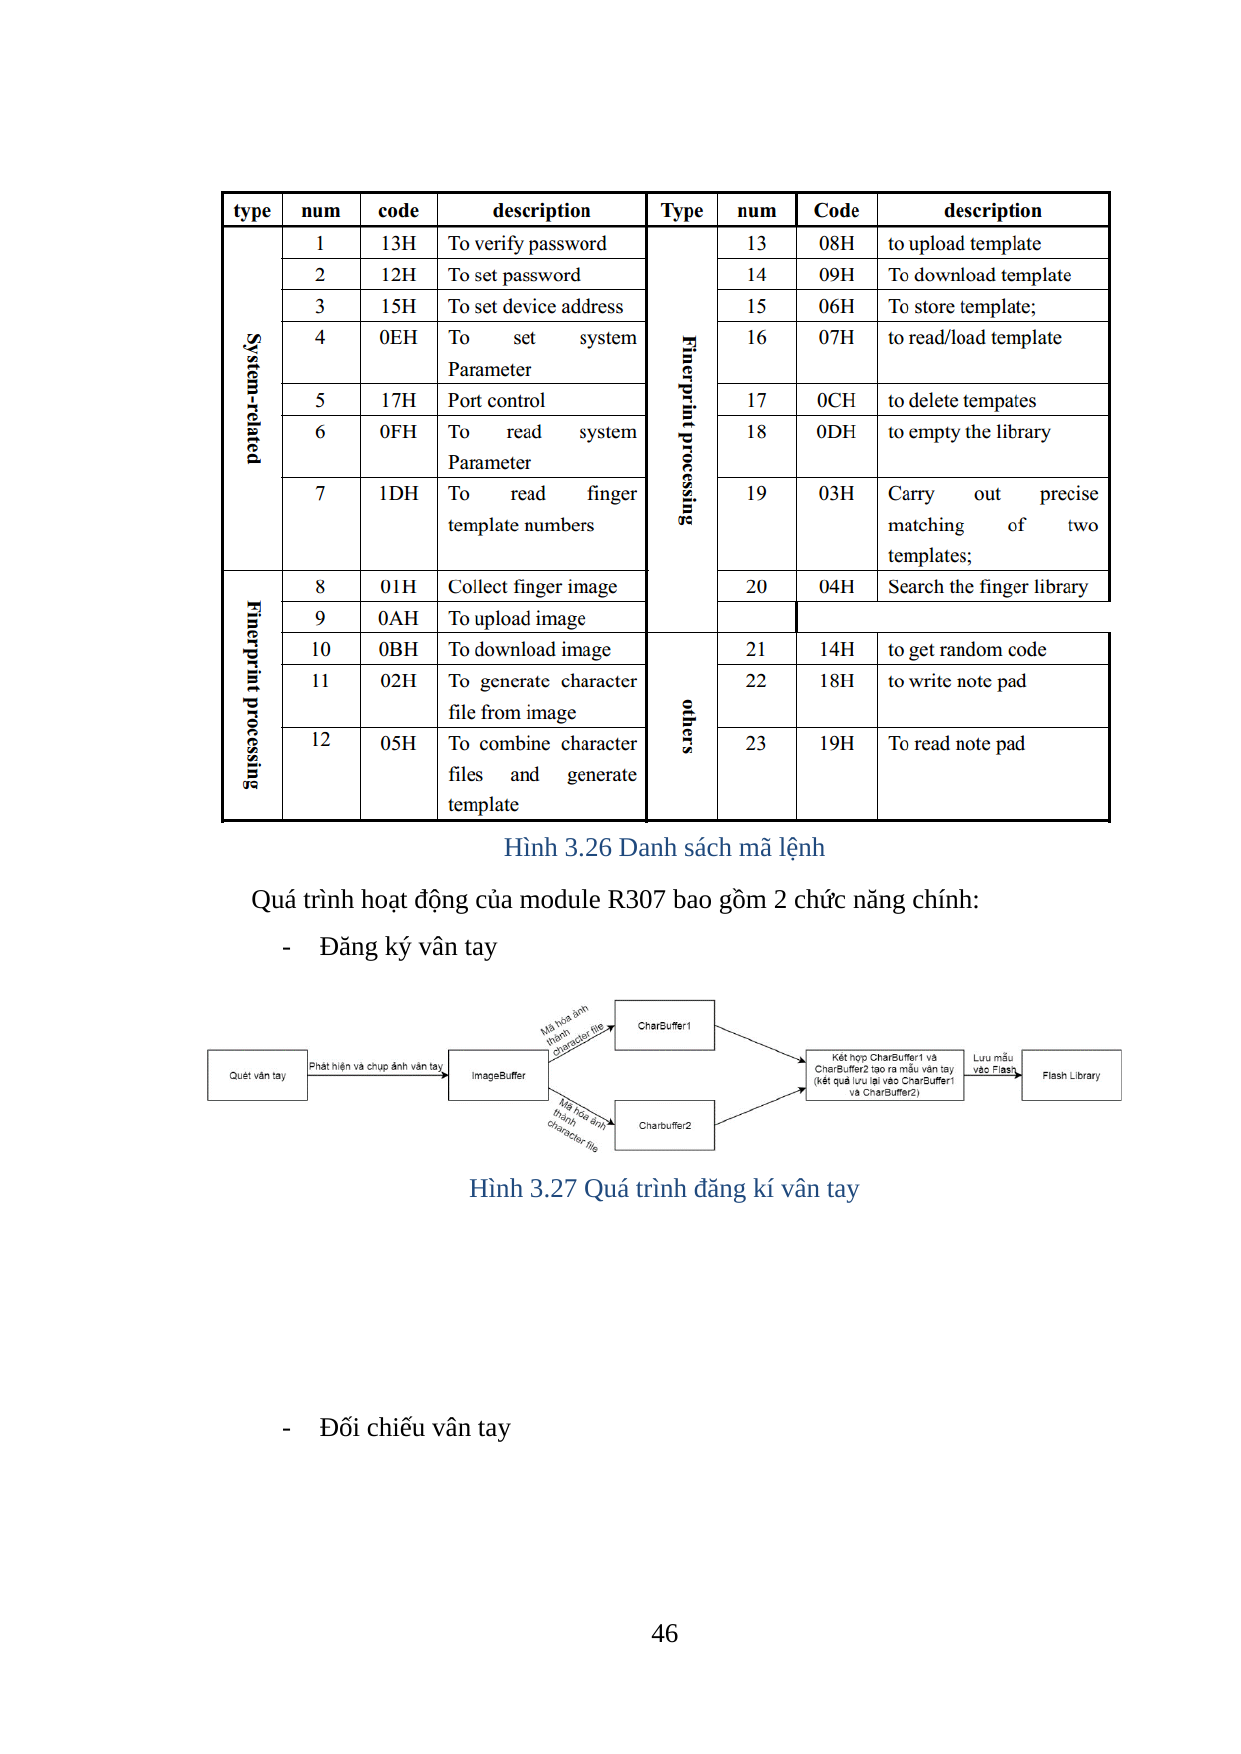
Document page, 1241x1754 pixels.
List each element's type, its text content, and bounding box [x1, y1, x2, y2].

picture [206, 177, 1123, 832]
list Đối chiếu vân tay [282, 1411, 1122, 1442]
text Hình 3.26 Danh sách mã lệnh [207, 832, 1122, 862]
text Quá trình hoạt động của module R307 bao gồm 2 chức năng chính: [207, 883, 1122, 914]
picture [207, 993, 1122, 1157]
list Đăng ký vân tay [282, 930, 1122, 961]
text Hình 3.27 Quá trình đăng kí vân tay [207, 1172, 1122, 1203]
